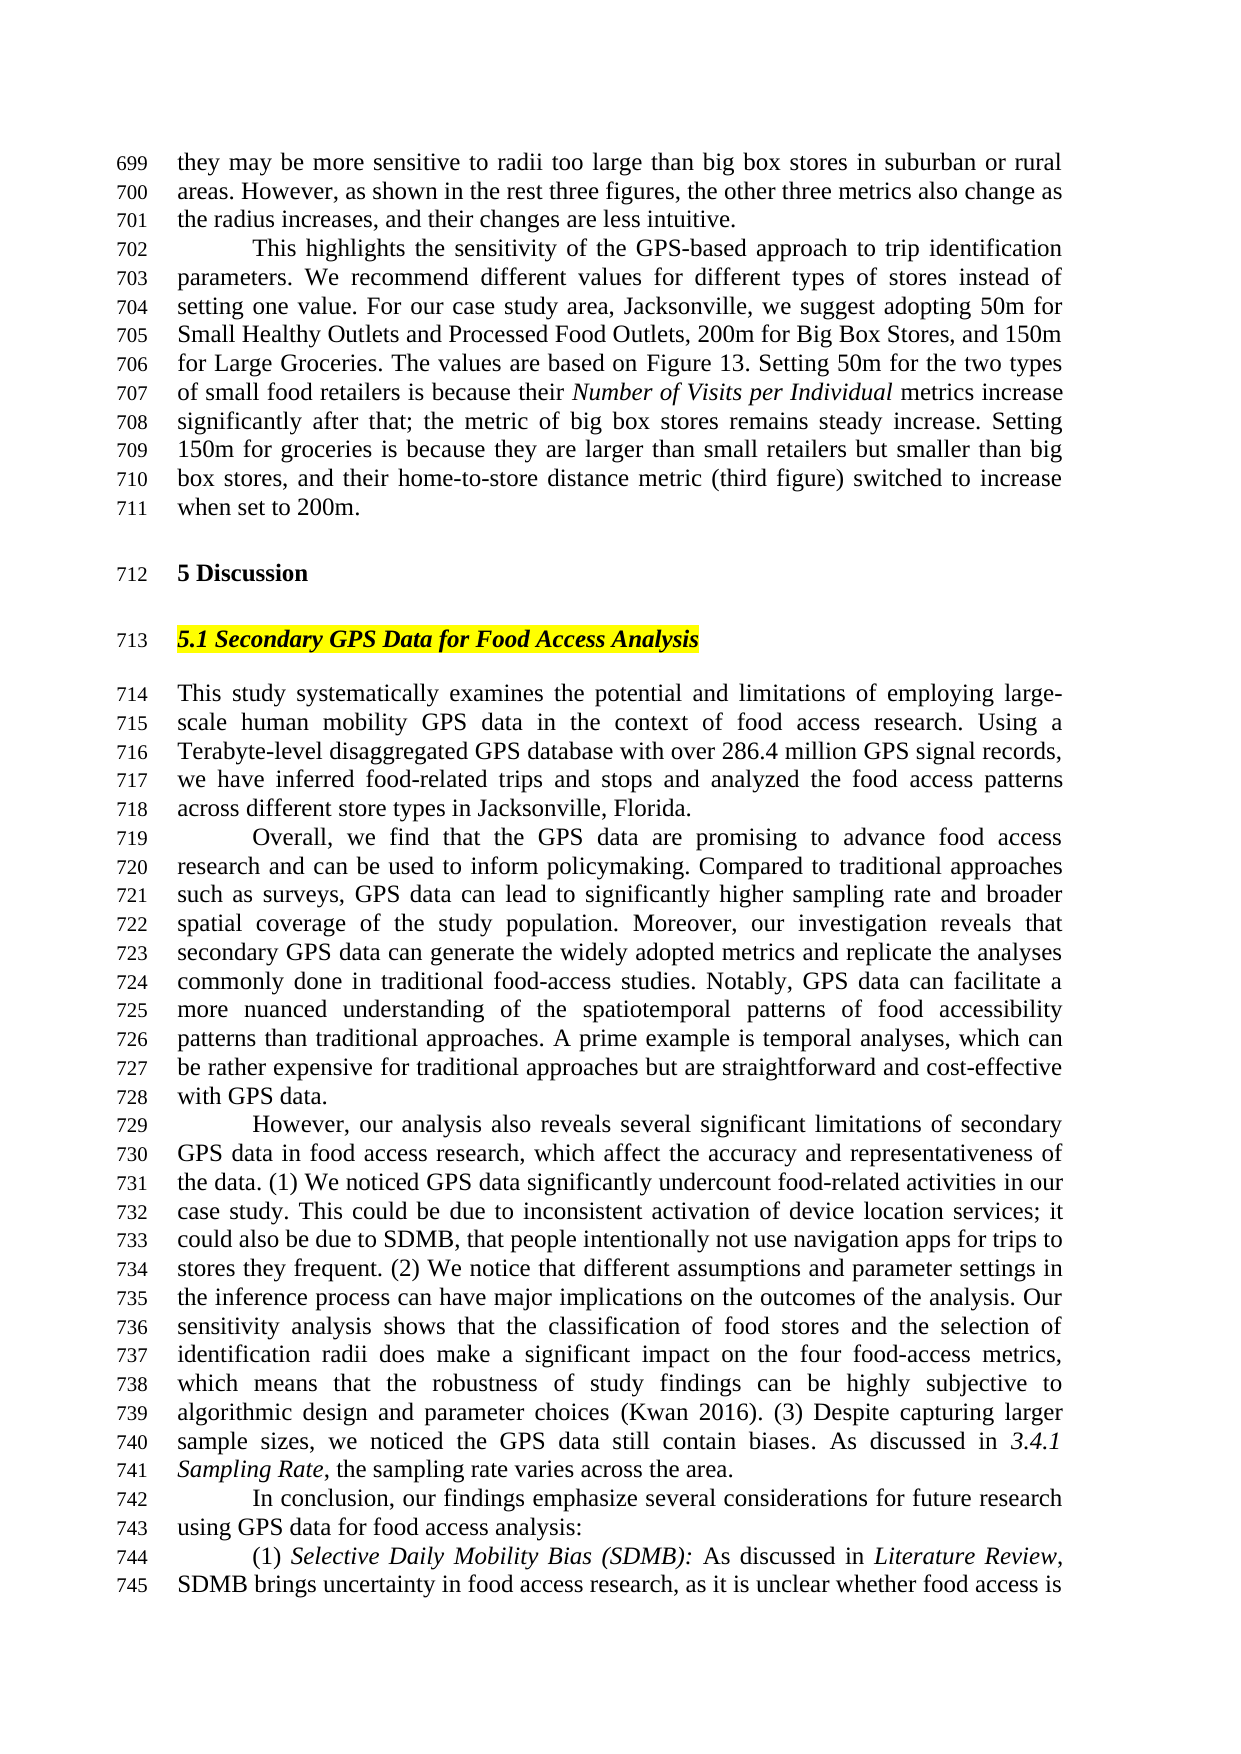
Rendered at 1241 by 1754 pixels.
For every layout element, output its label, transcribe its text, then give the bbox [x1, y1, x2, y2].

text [177, 147, 1063, 233]
subtitle 5.1 Secondary GPS Data for Food Access Analysis [177, 624, 1004, 653]
text This study systematically examines the potential and limitations of employing large-scale human mobility GPS data in the context of food access research. Using a Terabyte-level disaggregated GPS database with over 286.4 million GPS signal records, we have inferred food-related trips and stops and analyzed the food access patterns across different store types in Jacksonville, Florida. [177, 678, 1063, 822]
text However, our analysis also reveals several significant limitations of secondary GPS data in food access research, which affect the accuracy and representativeness of the data. (1) We noticed GPS data significantly undercount food-related activities in our case study. This could be due to inconsistent activation of device location services; it could also be due to SDMB, that people intentionally not use navigation apps for trips to stores they frequent. (2) We notice that different assumptions and parameter settings in the inference process can have major implications on the outcomes of the analysis. Our sensitivity analysis shows that the classification of food stores and the selection of identification radii does make a significant impact on the four food-access metrics, which means that the robustness of study findings can be highly subjective to algorithmic design and parameter choices (Kwan 2016). (3) Despite capturing larger sample sizes, we noticed the GPS data still contain biases. As discussed in 3.4.1 Sampling Rate, the sampling rate varies across the area. [177, 1109, 1063, 1483]
subtitle 5 Discussion [177, 558, 1004, 587]
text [177, 1541, 1063, 1598]
text Overall, we find that the GPS data are promising to advance food access research and can be used to inform policymaking. Compared to traditional approaches such as surveys, GPS data can lead to significantly higher sampling rate and broader spatial coverage of the study population. Moreover, our investigation reveals that secondary GPS data can generate the widely adopted metrics and replicate the analyses commonly done in traditional food-access studies. Notably, GPS data can facilitate a more nuanced understanding of the spatiotemporal patterns of food accessibility patterns than traditional approaches. A prime example is temporal analyses, which can be rather expensive for traditional approaches but are straightforward and cost-effective with GPS data. [177, 822, 1063, 1109]
text In conclusion, our findings emphasize several considerations for future research using GPS data for food access analysis: [177, 1483, 1063, 1541]
